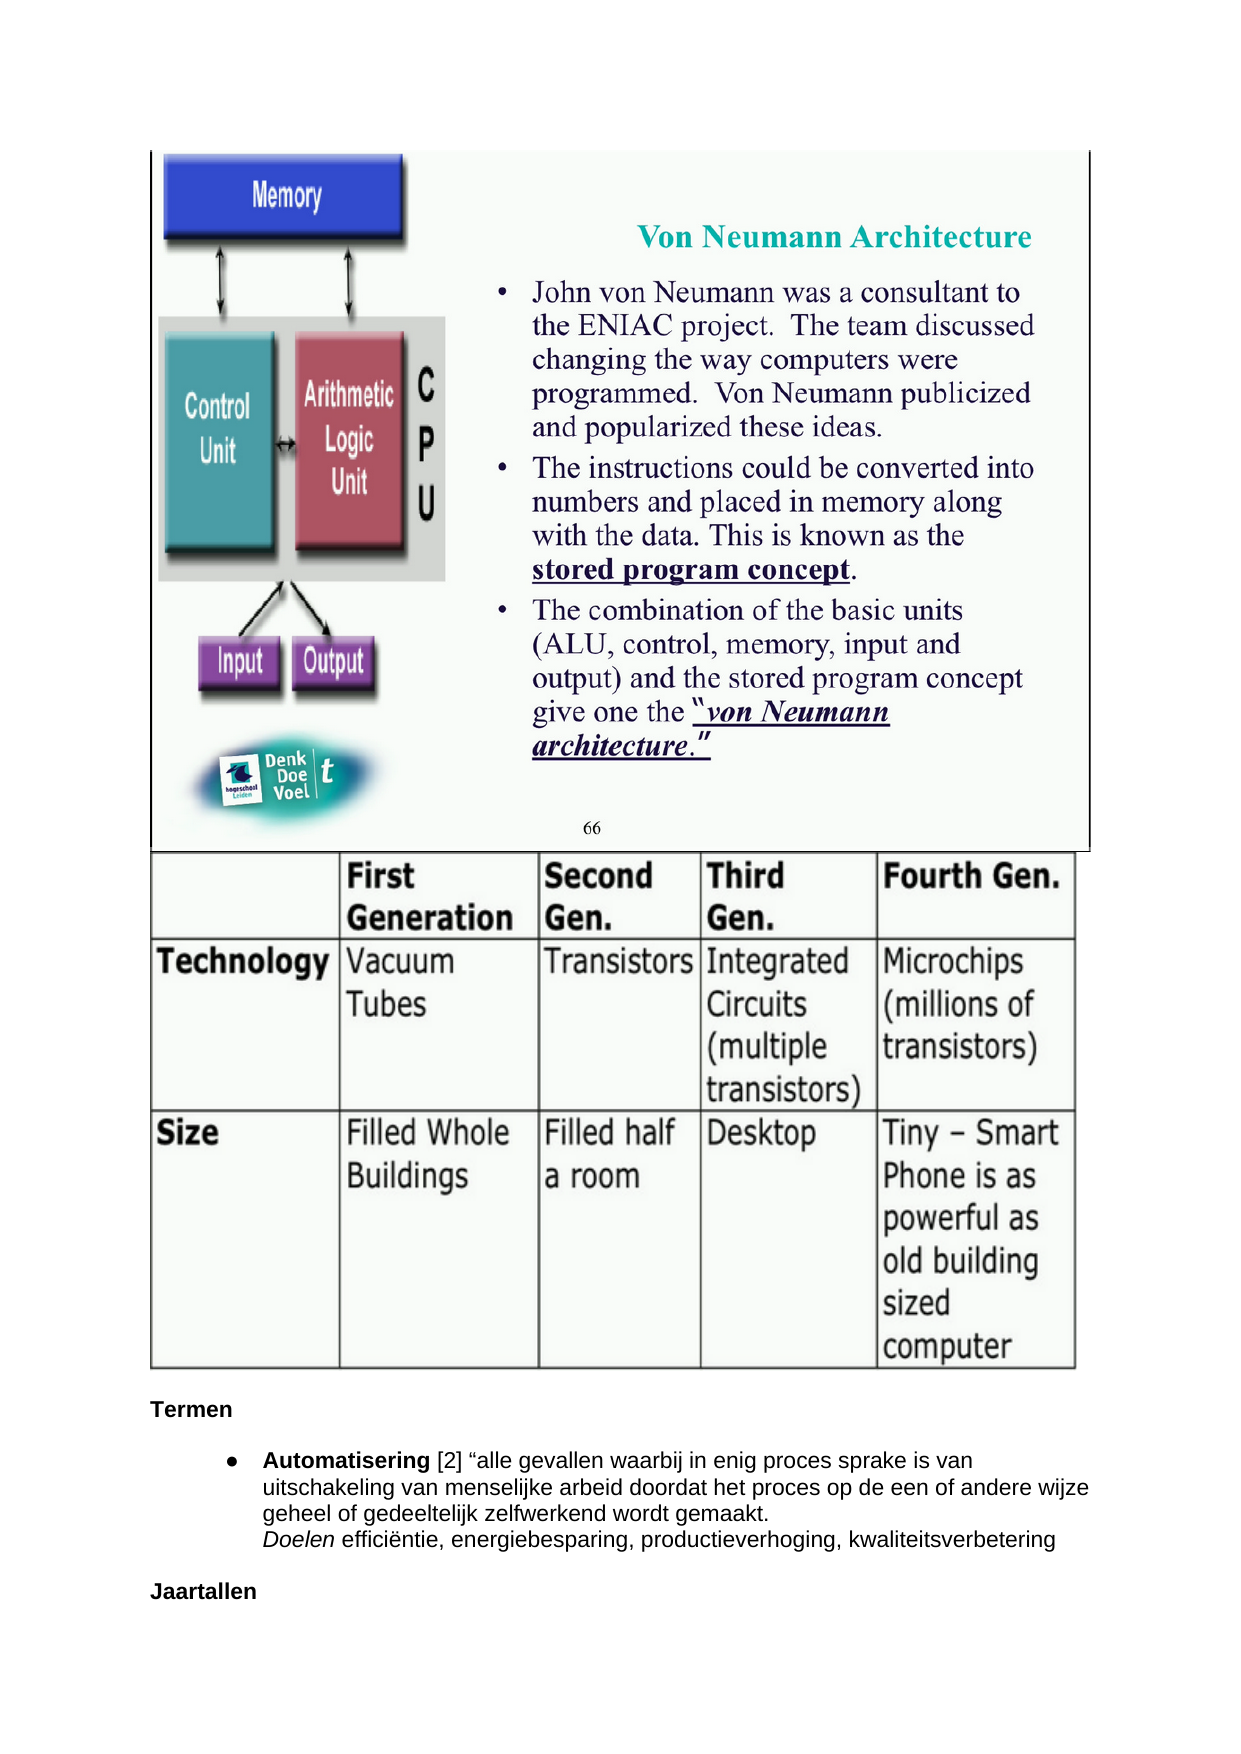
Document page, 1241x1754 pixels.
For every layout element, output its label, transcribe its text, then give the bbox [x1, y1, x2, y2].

picture [150, 150, 1091, 1371]
list Automatisering [2] “alle gevallen waarbij in enig proces sprake is van uitschakeling van menselijke arbeid doordat het proces op de een of andere wijze geheel of gedeeltelijk zelfwerkend wordt gemaakt. Doelen efficiëntie, energiebesparing, productieverhoging, kwaliteitsverbetering [225, 1447, 1090, 1553]
text Jaartallen [150, 1578, 1090, 1604]
text Termen [150, 1396, 1090, 1422]
